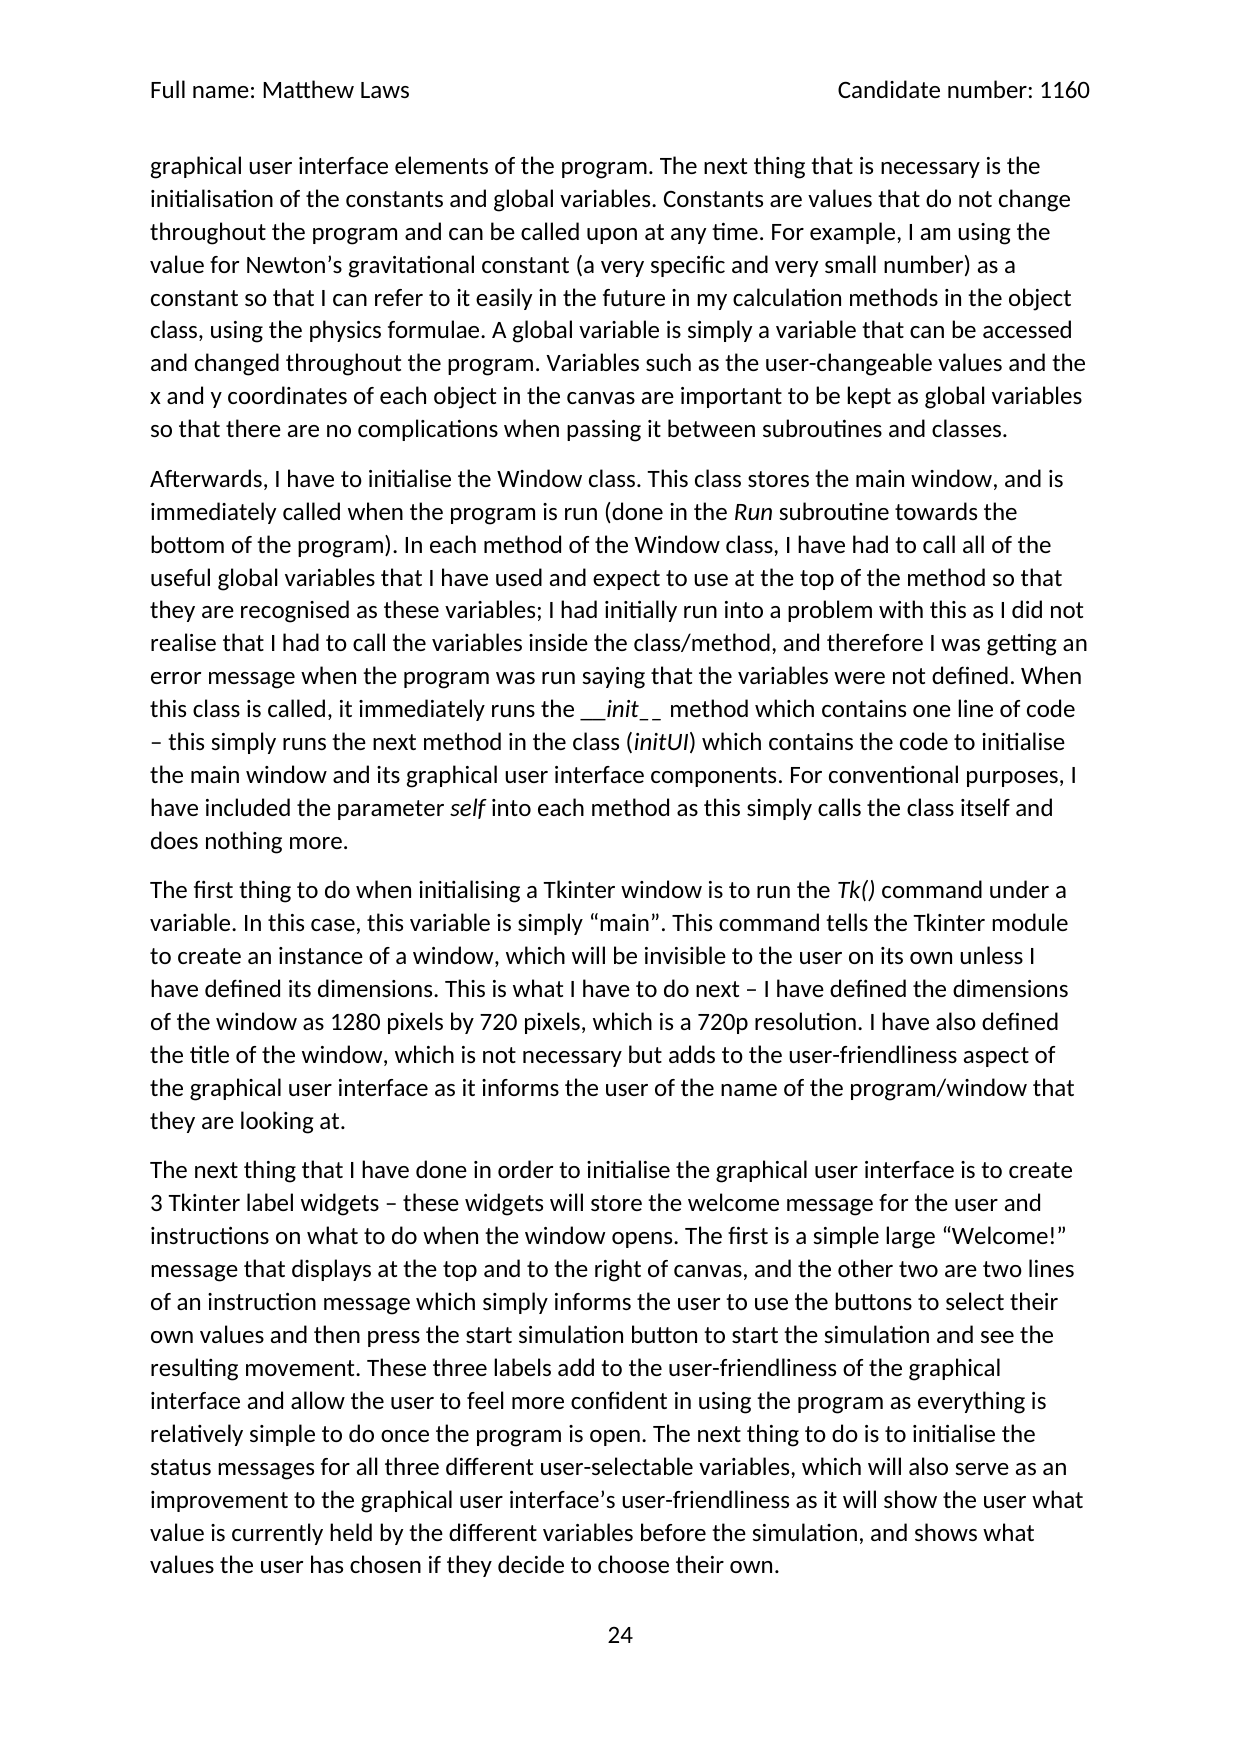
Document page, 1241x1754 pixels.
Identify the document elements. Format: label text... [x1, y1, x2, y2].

text Afterwards, I have to initialise the Window class. This class stores the main window, and is immediately called when the program is run (done in the Run subroutine towards the bottom of the program). In each method of the Window class, I have had to call all of the useful global variables that I have used and expect to use at the top of the method so that they are recognised as these variables; I had initially run into a problem with this as I did not realise that I had to call the variables inside the class/method, and therefore I was getting an error message when the program was run saying that the variables were not defined. When this class is called, it immediately runs the __init__ method which contains one line of code – this simply runs the next method in the class (initUI) which contains the code to initialise the main window and its graphical user interface components. For conventional purposes, I have included the parameter self into each method as this simply calls the class itself and does nothing more. [150, 463, 1090, 856]
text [150, 150, 1090, 444]
text The first thing to do when initialising a Tkinter window is to run the Tk() command under a variable. In this case, this variable is simply “main”. This command tells the Tkinter module to create an instance of a window, which will be invisible to the user on its own unless I have defined its dimensions. This is what I have to do next – I have defined the dimensions of the window as 1280 pixels by 720 pixels, which is a 720p resolution. I have also defined the title of the window, which is not necessary but adds to the user-friendliness aspect of the graphical user interface as it informs the user of the name of the program/window that they are looking at. [150, 874, 1090, 1136]
text The next thing that I have done in order to initialise the graphical user interface is to create 3 Tkinter label widgets – these widgets will store the welcome message for the user and instructions on what to do when the window opens. The first is a simple large “Welcome!” message that displays at the top and to the right of canvas, and the other two are two lines of an instruction message which simply informs the user to use the buttons to select their own values and then press the start simulation button to start the simulation and see the resulting movement. These three labels add to the user-friendliness of the graphical interface and allow the user to feel more confident in using the program as everything is relatively simple to do once the program is open. The next thing to do is to initialise the status messages for all three different user-selectable variables, which will also serve as an improvement to the graphical user interface’s user-friendliness as it will show the user what value is currently held by the different variables before the simulation, and shows what values the user has chosen if they decide to choose their own. [150, 1154, 1090, 1580]
